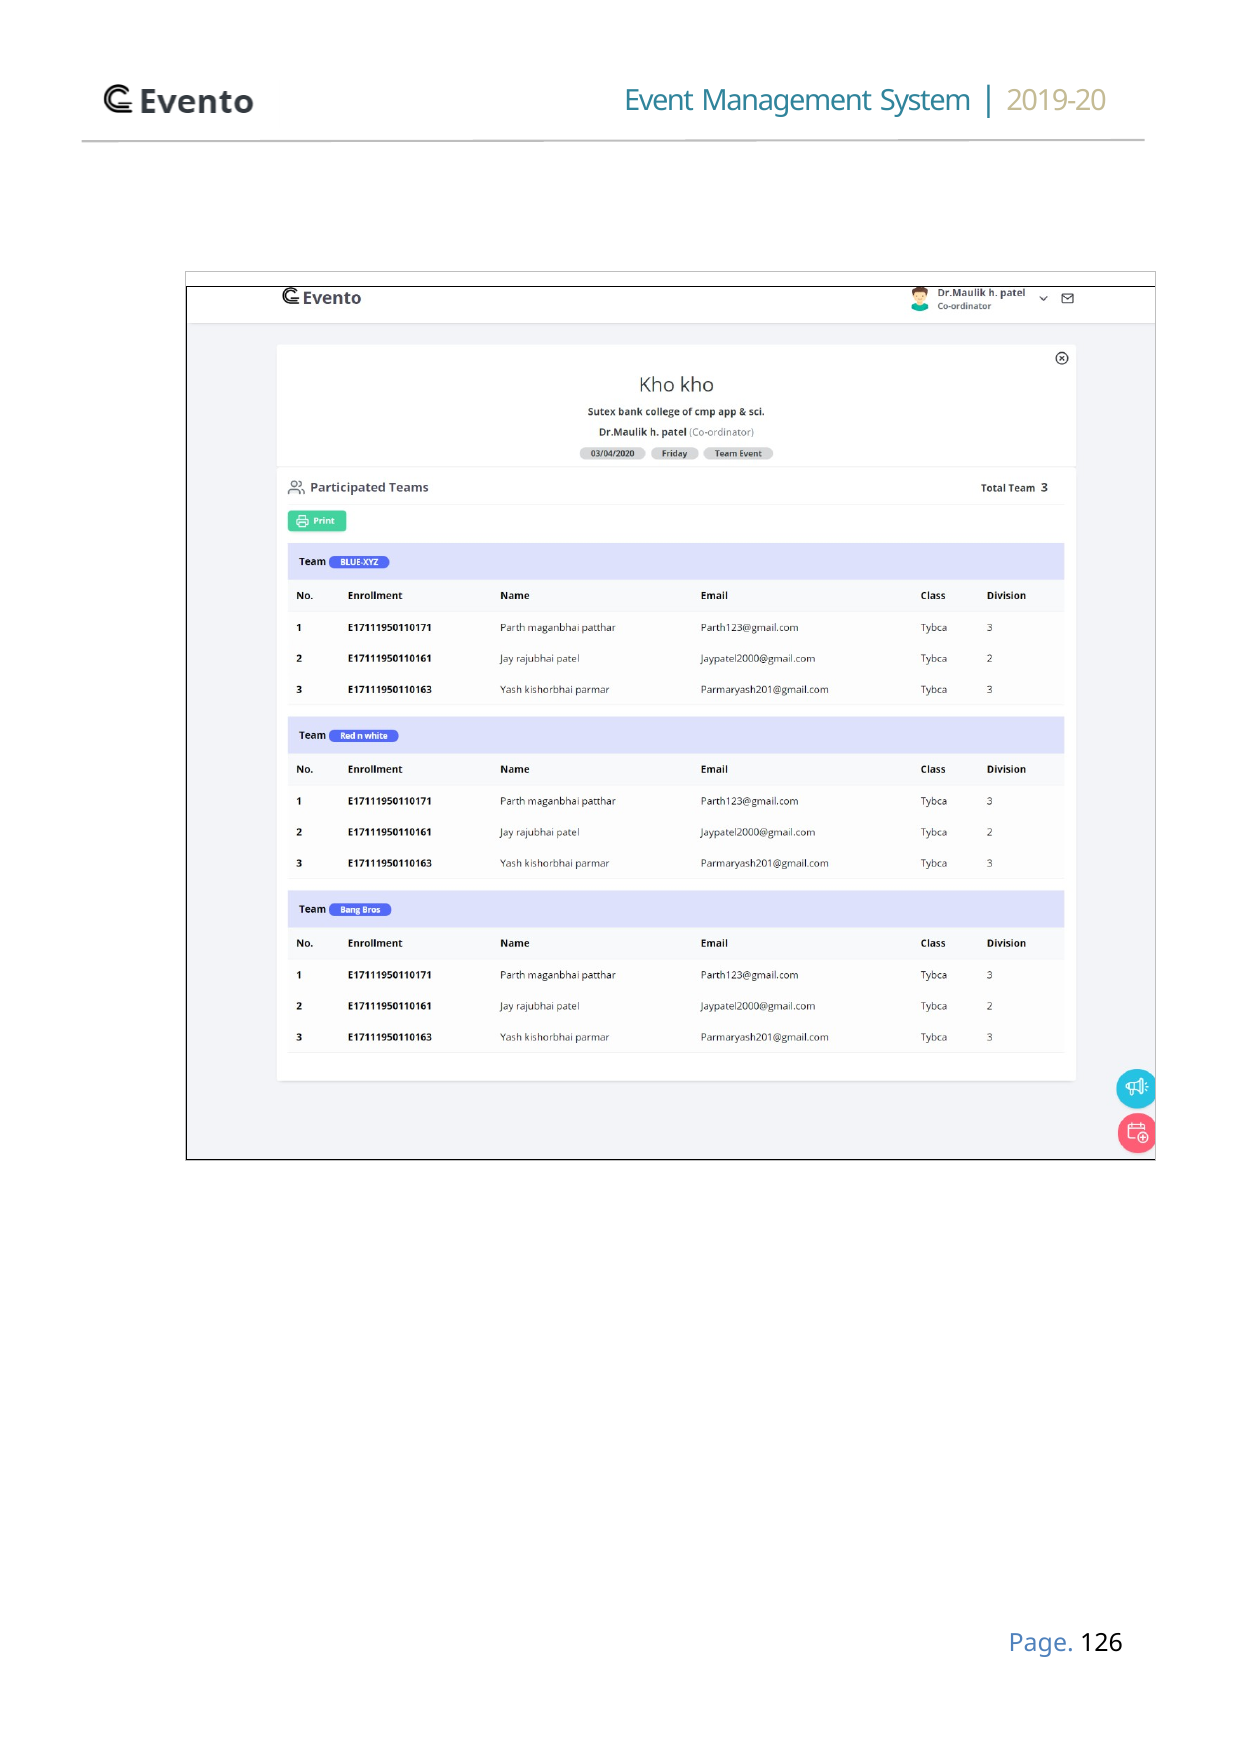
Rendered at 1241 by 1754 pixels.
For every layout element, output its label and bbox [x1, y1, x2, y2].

picture [187, 287, 1155, 1159]
picture [103, 80, 280, 128]
